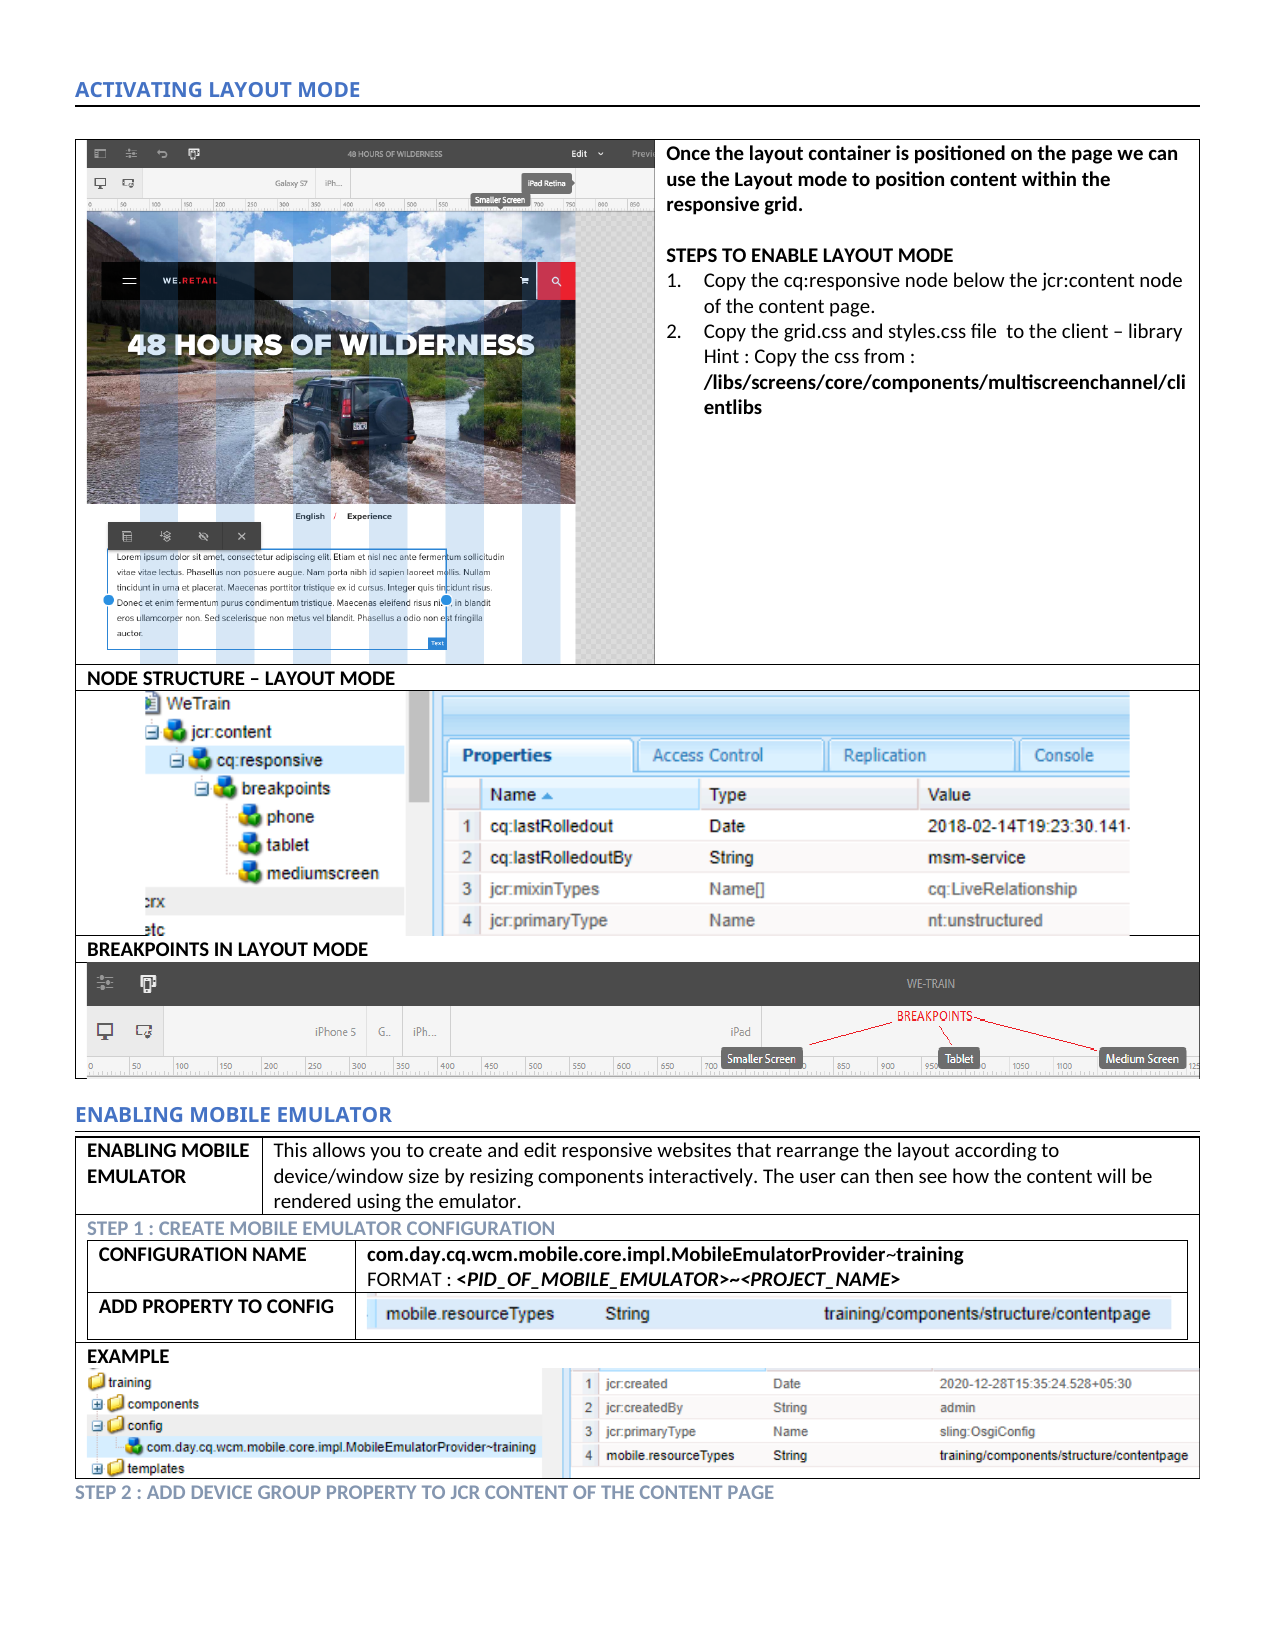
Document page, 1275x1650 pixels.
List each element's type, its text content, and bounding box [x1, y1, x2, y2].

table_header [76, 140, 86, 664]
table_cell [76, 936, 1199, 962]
text STEP 2 : ADD DEVICE GROUP PROPERTY TO JCR CONTENT OF THE CONTENT PAGE [75, 1479, 1200, 1504]
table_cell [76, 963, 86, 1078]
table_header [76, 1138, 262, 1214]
picture [86, 140, 655, 664]
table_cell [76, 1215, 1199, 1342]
subtitle ACTIVATING LAYOUT MODE [75, 75, 1200, 105]
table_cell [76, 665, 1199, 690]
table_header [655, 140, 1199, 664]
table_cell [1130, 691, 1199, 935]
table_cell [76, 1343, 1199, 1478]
picture [86, 1368, 1200, 1478]
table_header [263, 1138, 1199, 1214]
subtitle ENABLING MOBILE EMULATOR [75, 1100, 1200, 1131]
picture [86, 962, 1200, 1079]
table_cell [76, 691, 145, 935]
picture [145, 691, 1130, 936]
picture [366, 1293, 1172, 1339]
